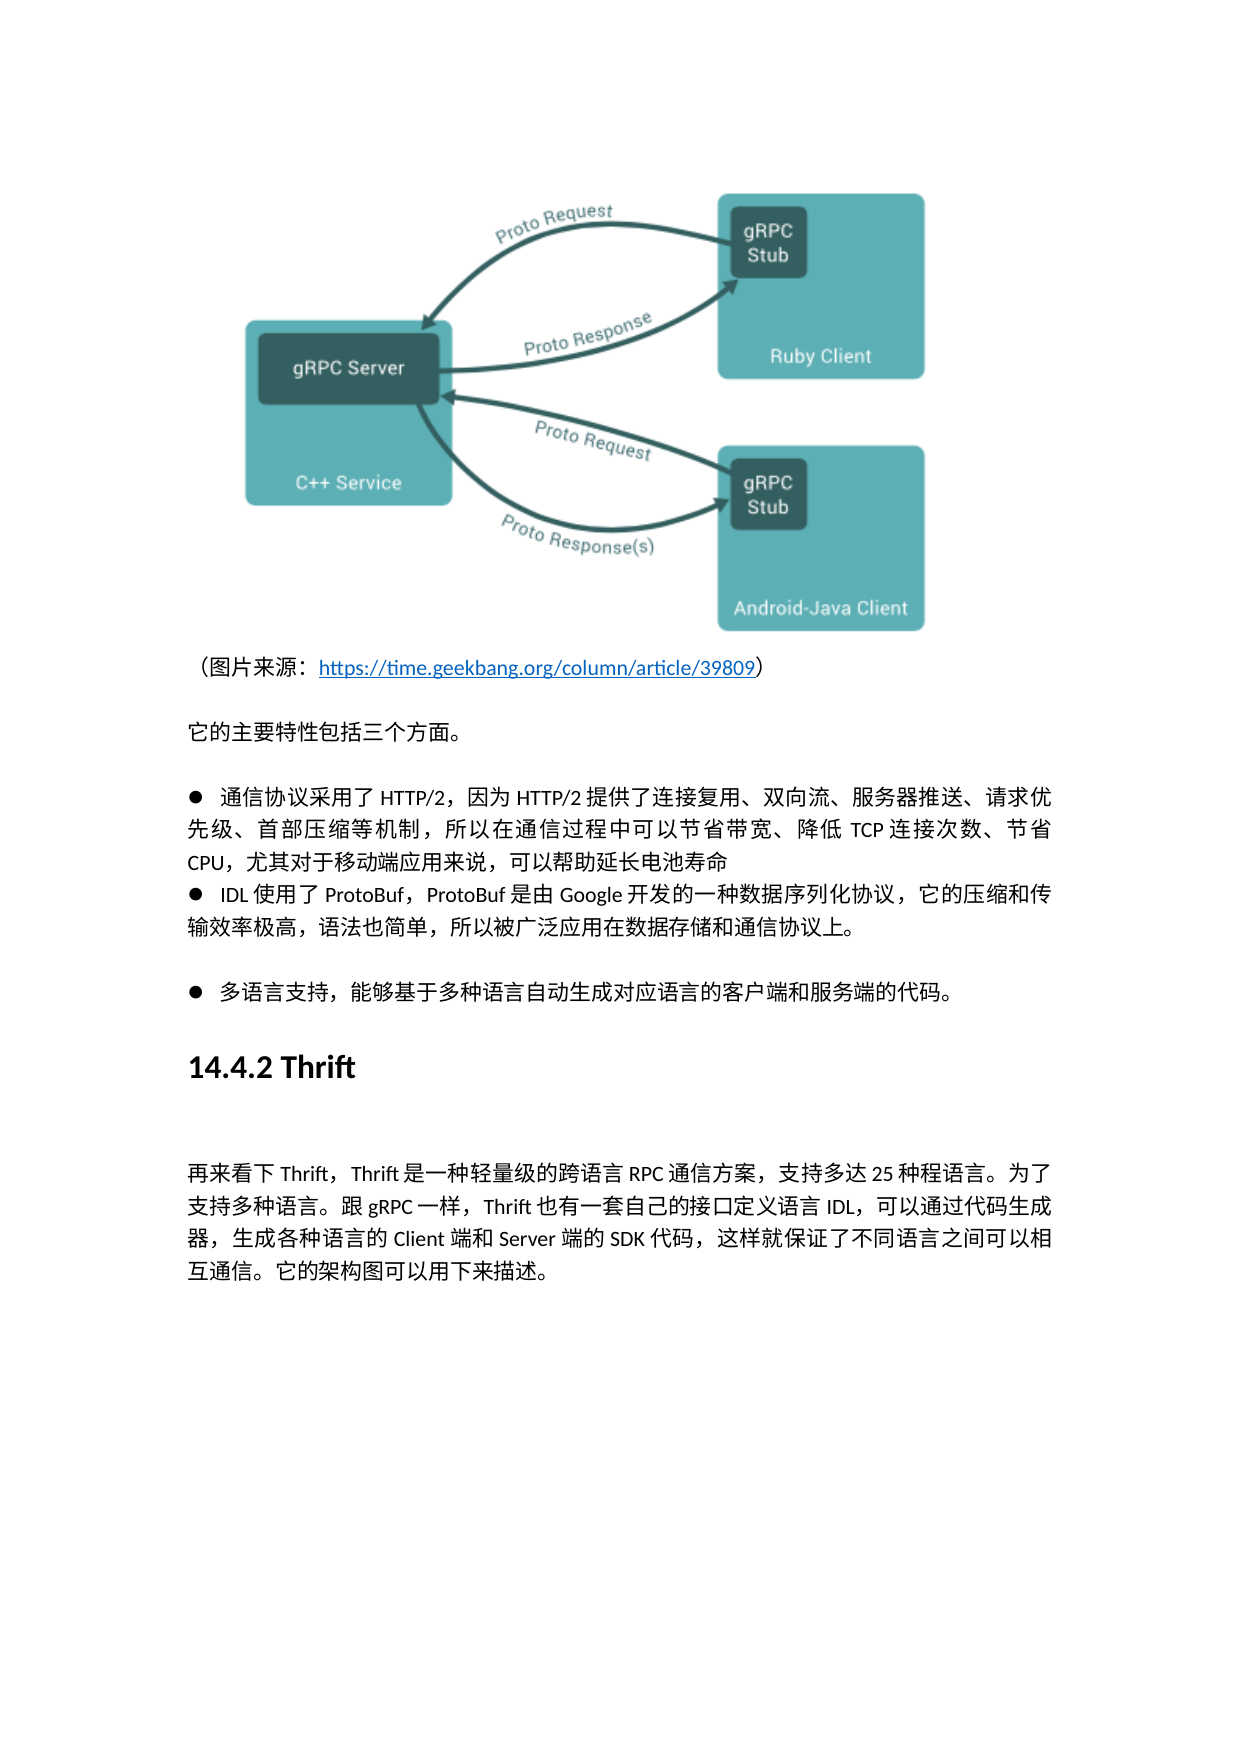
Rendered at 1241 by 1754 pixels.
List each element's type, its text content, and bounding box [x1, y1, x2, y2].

text 再来看下Thrift，Thrift是一种轻量级的跨语言RPC通信方案，支持多达25种程语言。为了支持多种语言。跟gRPC一样，Thrift也有一套自己的接口定义语言IDL，可以通过代码生成器，生成各种语言的Client端和Server端的SDK代码，这样就保证了不同语言之间可以相互通信。它的架构图可以用下来描述。 [187, 1156, 1053, 1286]
subtitle 14.4.2 Thrift [187, 1034, 1053, 1099]
text （图片来源：https://time.geekbang.org/column/article/39809） [187, 649, 1053, 682]
text 它的主要特性包括三个方面。 [187, 714, 1053, 747]
text IDL使用了ProtoBuf，ProtoBuf是由Google开发的一种数据序列化协议，它的压缩和传输效率极高，语法也简单，所以被广泛应用在数据存储和通信协议上。 [187, 877, 1053, 942]
picture [187, 162, 968, 647]
text 多语言支持，能够基于多种语言自动生成对应语言的客户端和服务端的代码。 [187, 974, 1053, 1007]
text 通信协议采用了HTTP/2，因为HTTP/2提供了连接复用、双向流、服务器推送、请求优先级、首部压缩等机制，所以在通信过程中可以节省带宽、降低TCP连接次数、节省CPU，尤其对于移动端应用来说，可以帮助延长电池寿命 [187, 779, 1053, 877]
